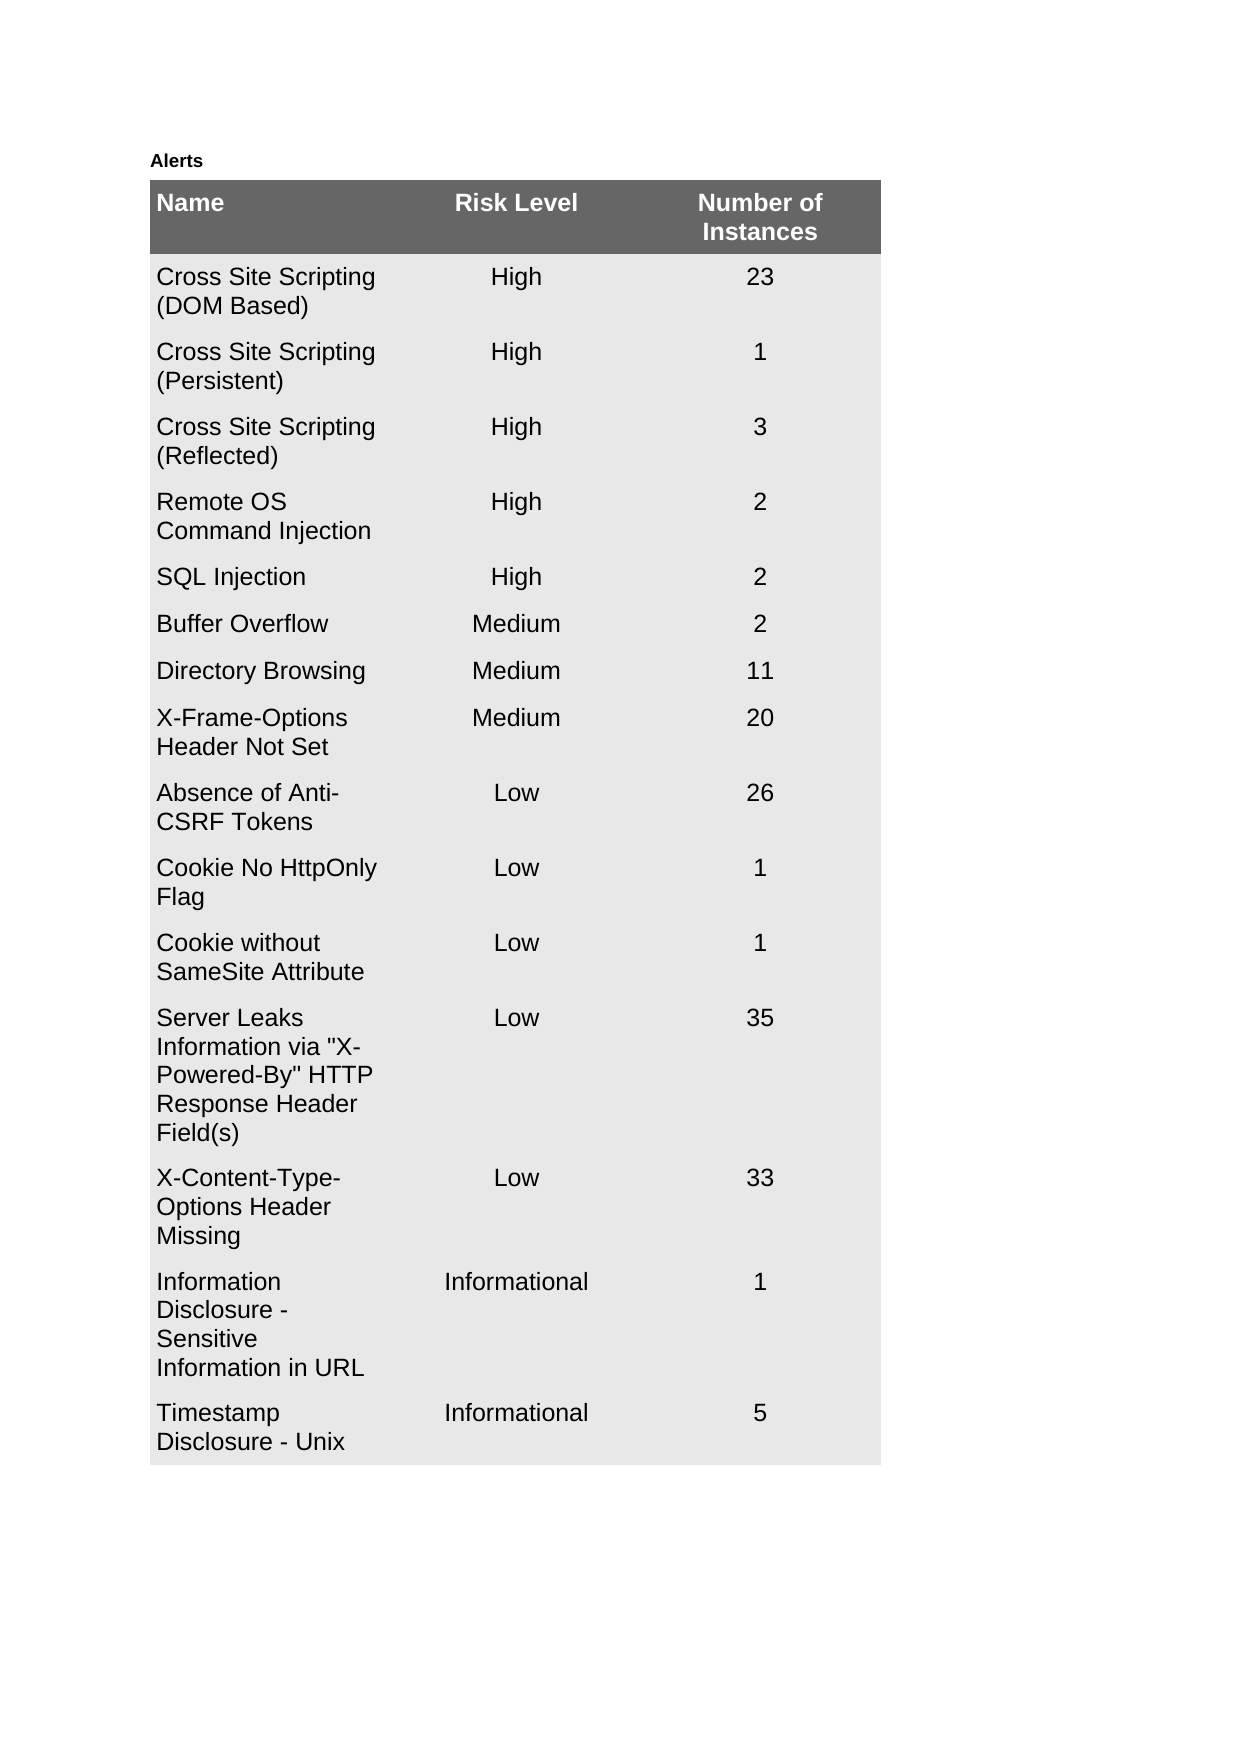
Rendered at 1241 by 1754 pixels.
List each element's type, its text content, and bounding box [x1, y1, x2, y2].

table_cell Information Disclosure - Sensitive Information in URL [150, 1258, 394, 1390]
table_cell High [394, 554, 639, 601]
table_header Name [150, 180, 394, 254]
table_cell 26 [639, 770, 881, 845]
table_cell Directory Browsing [150, 648, 394, 695]
table_cell 11 [639, 648, 881, 695]
table_cell 2 [639, 601, 881, 648]
table_cell High [394, 404, 639, 479]
table_cell Low [394, 845, 639, 920]
table_cell Informational [394, 1258, 639, 1390]
table_cell 23 [639, 254, 881, 329]
subtitle Alerts [150, 150, 1090, 172]
table_cell High [394, 329, 639, 404]
table_cell X-Content-Type-Options Header Missing [150, 1155, 394, 1258]
table_cell 1 [639, 1258, 881, 1390]
table_cell Remote OS Command Injection [150, 479, 394, 554]
table_cell Informational [394, 1390, 639, 1465]
table_cell 35 [639, 995, 881, 1155]
table_cell Cross Site Scripting (Reflected) [150, 404, 394, 479]
table_cell Medium [394, 648, 639, 695]
table_cell 2 [639, 479, 881, 554]
table_cell SQL Injection [150, 554, 394, 601]
table_cell Medium [394, 601, 639, 648]
table_cell 1 [639, 845, 881, 920]
table_cell 1 [639, 920, 881, 995]
table_cell Absence of Anti-CSRF Tokens [150, 770, 394, 845]
table_cell 1 [639, 329, 881, 404]
table_cell Low [394, 770, 639, 845]
table_cell 20 [639, 695, 881, 770]
table_cell Cross Site Scripting (Persistent) [150, 329, 394, 404]
table_cell 2 [639, 554, 881, 601]
table_cell High [394, 254, 639, 329]
table_cell 5 [639, 1390, 881, 1465]
table_header Risk Level [394, 180, 639, 254]
table_cell Cookie No HttpOnly Flag [150, 845, 394, 920]
table_header Number of Instances [639, 180, 881, 254]
table_cell Timestamp Disclosure - Unix [150, 1390, 394, 1465]
table_cell High [394, 479, 639, 554]
table_cell Cross Site Scripting (DOM Based) [150, 254, 394, 329]
table_cell Low [394, 1155, 639, 1258]
table_cell Medium [394, 695, 639, 770]
table_cell X-Frame-Options Header Not Set [150, 695, 394, 770]
table_cell Low [394, 920, 639, 995]
table_cell Cookie without SameSite Attribute [150, 920, 394, 995]
table_cell Server Leaks Information via "X-Powered-By" HTTP Response Header Field(s) [150, 995, 394, 1155]
table_cell 33 [639, 1155, 881, 1258]
table_cell Low [394, 995, 639, 1155]
table_cell 3 [639, 404, 881, 479]
table_cell Buffer Overflow [150, 601, 394, 648]
